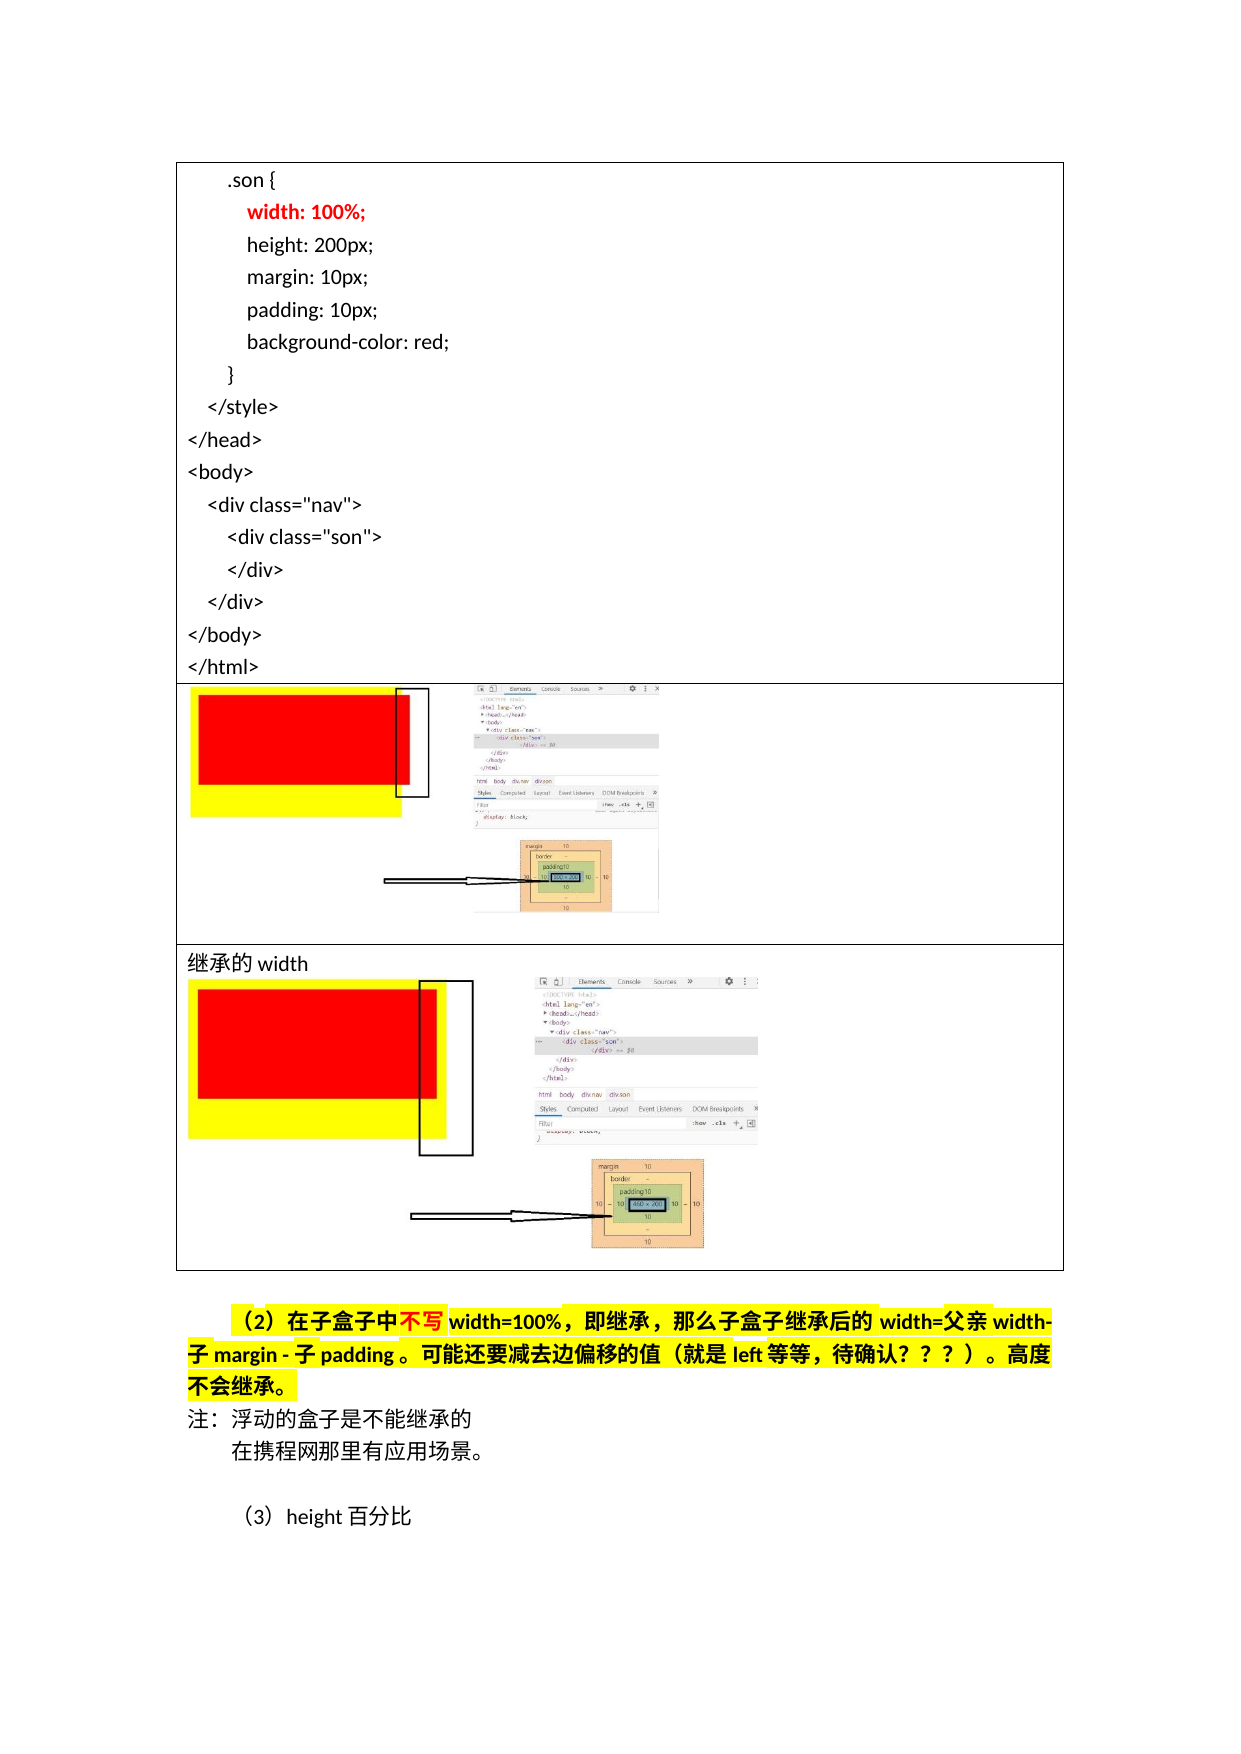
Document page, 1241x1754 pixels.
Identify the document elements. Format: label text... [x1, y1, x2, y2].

table_cell 继承的width [177, 945, 1063, 1270]
text 注：浮动的盒子是不能继承的 [187, 1401, 1053, 1434]
picture [187, 684, 659, 913]
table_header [177, 163, 1063, 683]
picture [187, 977, 758, 1249]
text （3）height百分比 [187, 1499, 1053, 1531]
table_cell [177, 684, 1063, 944]
text 在携程网那里有应用场景。 [187, 1434, 1053, 1466]
text （2）在子盒子中不写width=100%，即继承，那么子盒子继承后的width=父亲width-子margin - 子padding 。可能还要减去边偏移的值（就是left等等，待确认？？？）。高度不会继承。 [187, 1304, 1053, 1401]
